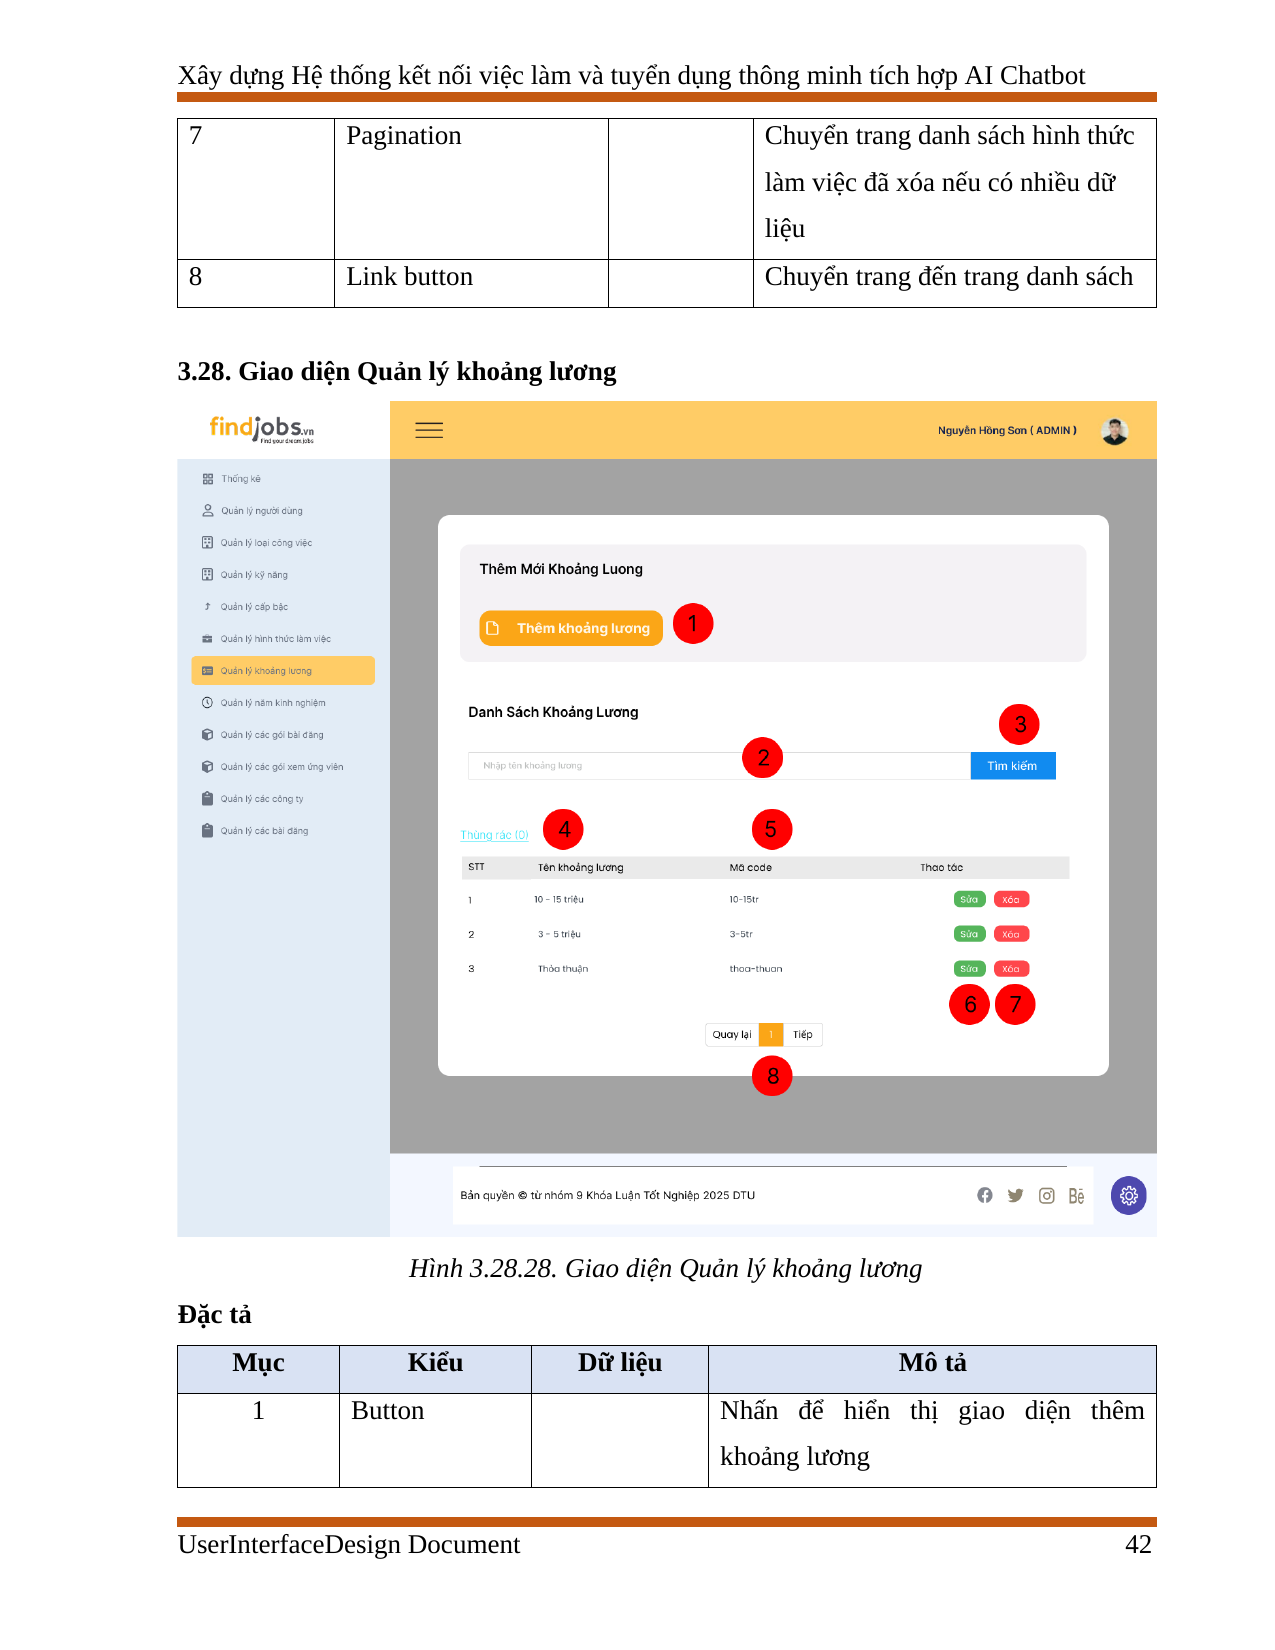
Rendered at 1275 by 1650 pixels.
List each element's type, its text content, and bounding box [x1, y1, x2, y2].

table_cell [532, 1394, 708, 1487]
table_cell Pagination [335, 119, 608, 259]
table_cell 8 [178, 260, 334, 307]
table_header Kiểu [340, 1346, 531, 1393]
table_cell [609, 260, 753, 307]
table_header Dữ liệu [532, 1346, 708, 1393]
table_cell [609, 119, 753, 259]
table_header Mục [178, 1346, 339, 1393]
table_cell Button [340, 1394, 531, 1487]
text Đặc tả [177, 1298, 1157, 1329]
subtitle 3.28. Giao diện Quản lý khoảng lương [177, 354, 1157, 386]
text Hình 3.28.28. Giao diện Quản lý khoảng lương [177, 1252, 1157, 1283]
table_cell Link button [335, 260, 608, 307]
table_cell 1 [178, 1394, 339, 1487]
table_cell Chuyển trang danh sách hình thức làm việc đã xóa nếu có nhiều dữ liệu [754, 119, 1156, 259]
table_cell Chuyển trang đến trang danh sách [754, 260, 1156, 307]
table_header Mô tả [709, 1346, 1156, 1393]
table_cell Nhấn để hiển thị giao diện thêm khoảng lương [709, 1394, 1156, 1487]
picture [177, 401, 1157, 1237]
table_cell 7 [178, 119, 334, 259]
